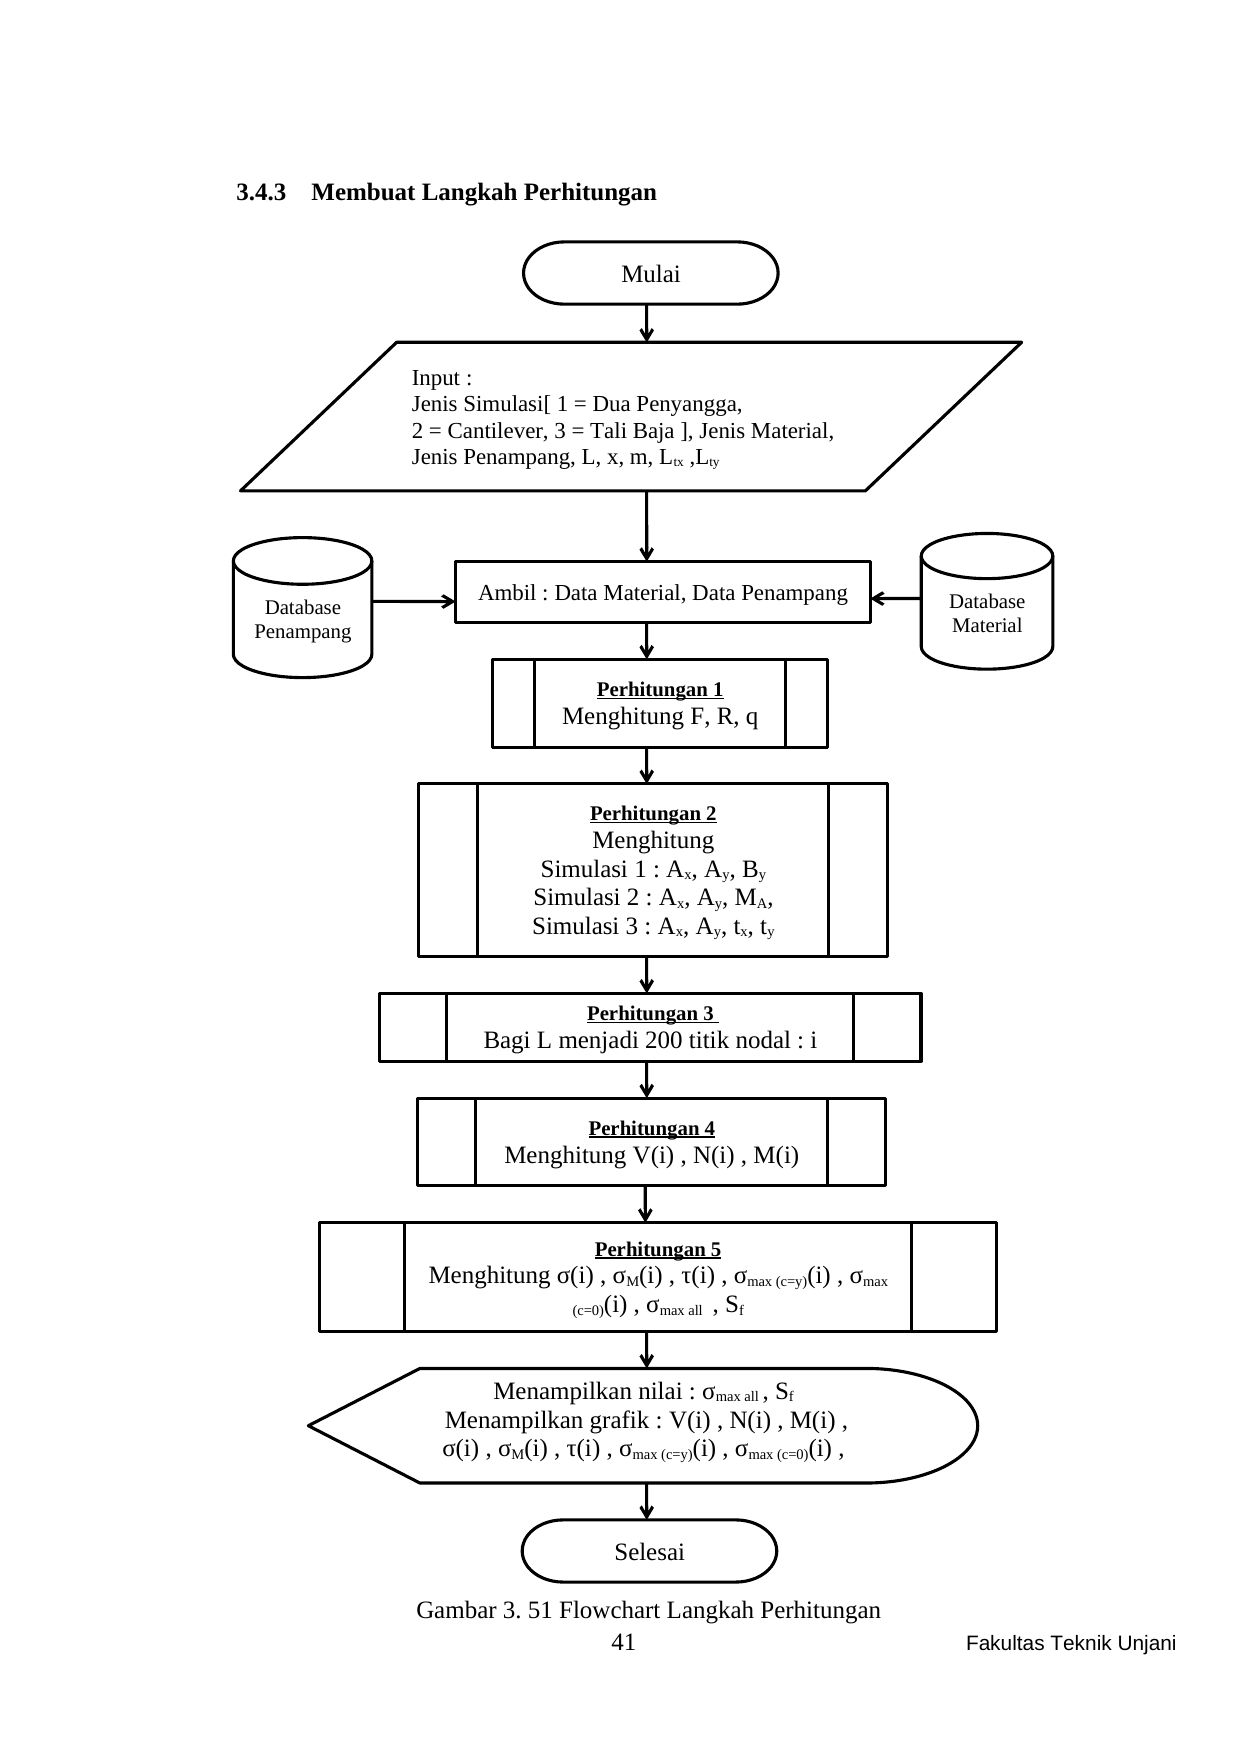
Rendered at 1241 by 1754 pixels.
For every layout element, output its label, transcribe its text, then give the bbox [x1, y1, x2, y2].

subtitle 3.4.3 Membuat Langkah Perhitungan [236, 177, 1063, 206]
